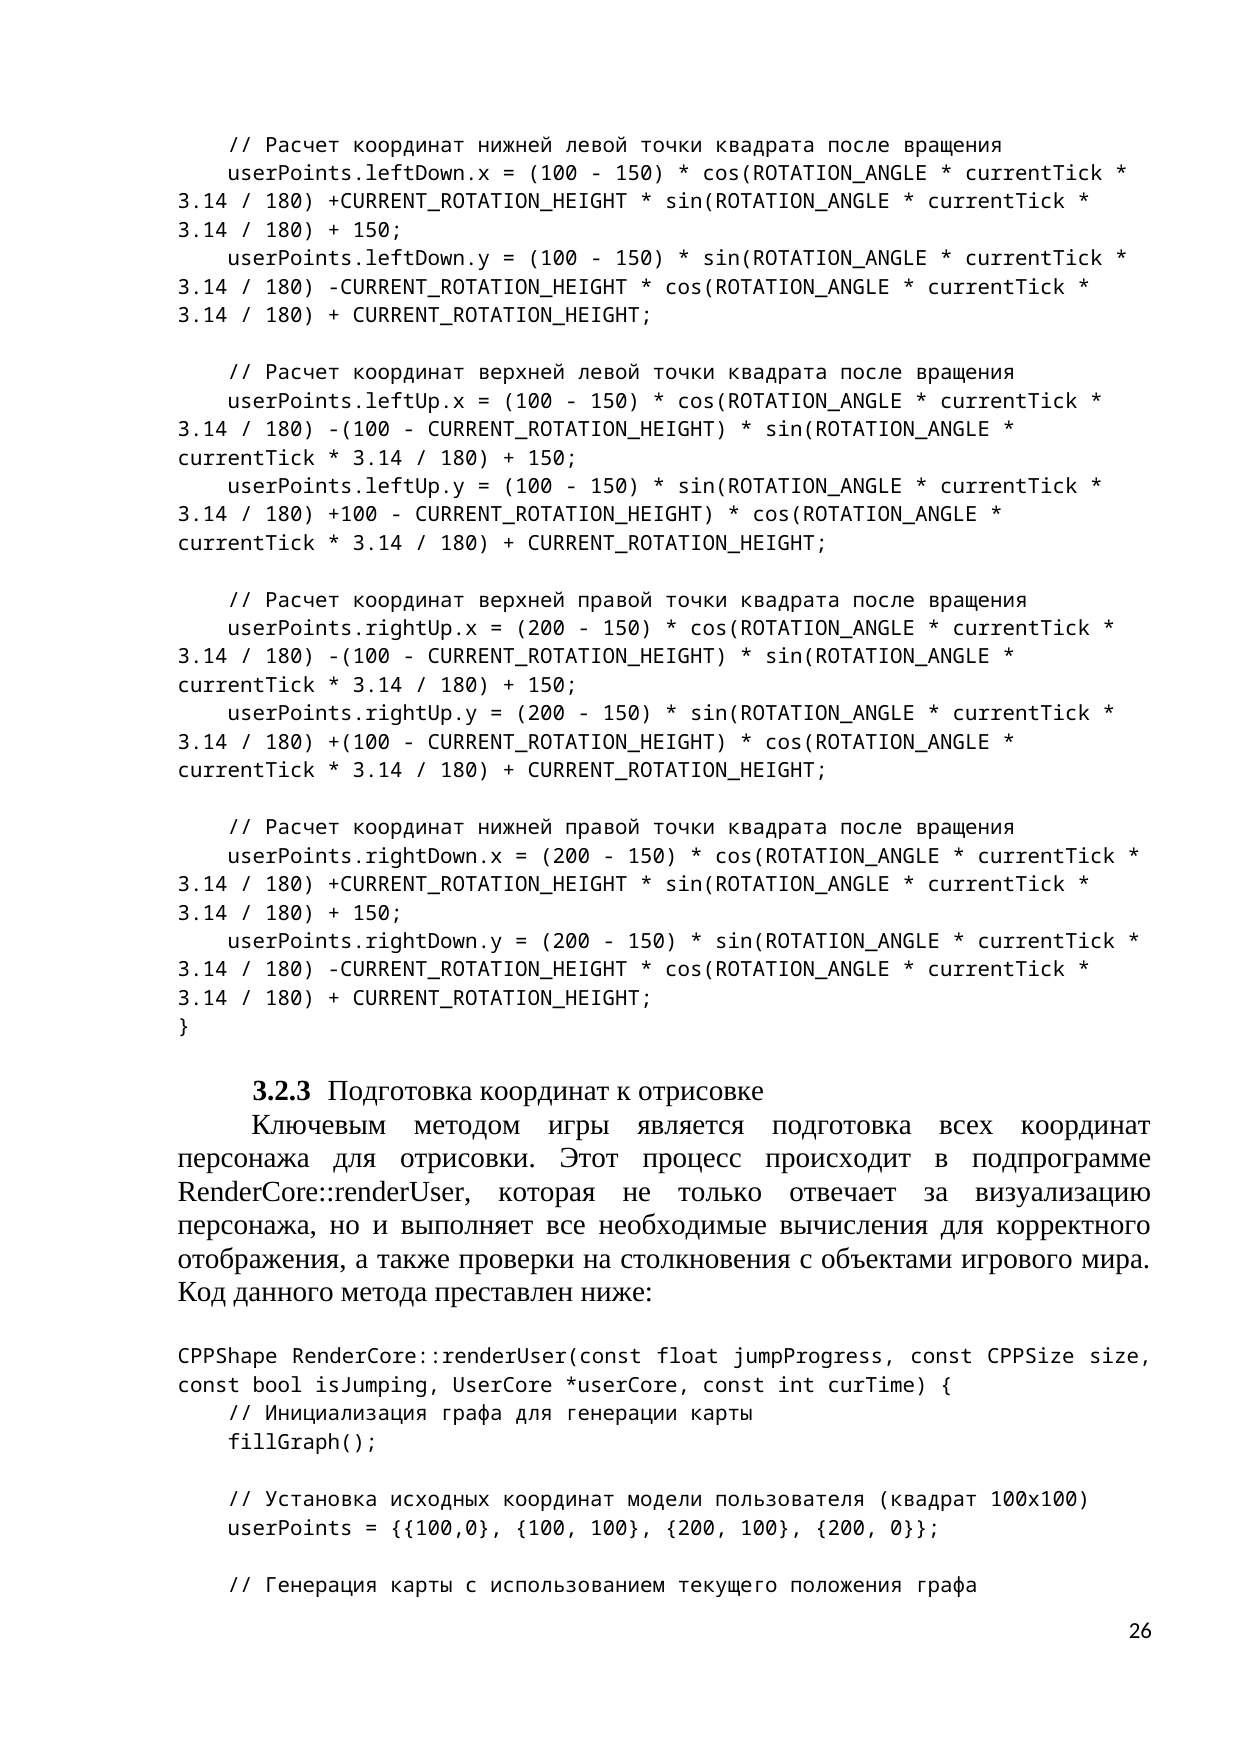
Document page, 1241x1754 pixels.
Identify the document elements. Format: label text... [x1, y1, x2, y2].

text userPoints.rightUp.x = (200 - 150) * cos(ROTATION_ANGLE * currentTick * 3.14 / 180) -(100 - CURRENT_ROTATION_HEIGHT) * sin(ROTATION_ANGLE * currentTick * 3.14 / 180) + 150; [177, 613, 1152, 698]
text userPoints.rightDown.x = (200 - 150) * cos(ROTATION_ANGLE * currentTick * 3.14 / 180) +CURRENT_ROTATION_HEIGHT * sin(ROTATION_ANGLE * currentTick * 3.14 / 180) + 150; [177, 841, 1152, 926]
text Ключевым методом игры является подготовка всех координат персонажа для отрисовки. Этот процесс происходит в подпрограмме RenderCore::renderUser, которая не только отвечает за визуализацию персонажа, но и выполняет все необходимые вычисления для корректного отображения, а также проверки на столкновения с объектами игрового мира. Код данного метода преставлен ниже: [177, 1107, 1152, 1308]
text // Расчет координат нижней правой точки квадрата после вращения [177, 812, 1152, 841]
text // Расчет координат верхней правой точки квадрата после вращения [177, 585, 1152, 613]
text CPPShape RenderCore::renderUser(const float jumpProgress, const CPPSize size, const bool isJumping, UserCore *userCore, const int curTime) { [177, 1342, 1152, 1398]
text // Генерация карты с использованием текущего положения графа [177, 1570, 1152, 1598]
text userPoints.rightUp.y = (200 - 150) * sin(ROTATION_ANGLE * currentTick * 3.14 / 180) +(100 - CURRENT_ROTATION_HEIGHT) * cos(ROTATION_ANGLE * currentTick * 3.14 / 180) + CURRENT_ROTATION_HEIGHT; [177, 698, 1152, 784]
text fillGraph(); [177, 1427, 1152, 1455]
text userPoints.leftUp.x = (100 - 150) * cos(ROTATION_ANGLE * currentTick * 3.14 / 180) -(100 - CURRENT_ROTATION_HEIGHT) * sin(ROTATION_ANGLE * currentTick * 3.14 / 180) + 150; [177, 386, 1152, 471]
text userPoints.rightDown.y = (200 - 150) * sin(ROTATION_ANGLE * currentTick * 3.14 / 180) -CURRENT_ROTATION_HEIGHT * cos(ROTATION_ANGLE * currentTick * 3.14 / 180) + CURRENT_ROTATION_HEIGHT; [177, 926, 1152, 1011]
text userPoints.leftUp.y = (100 - 150) * sin(ROTATION_ANGLE * currentTick * 3.14 / 180) +100 - CURRENT_ROTATION_HEIGHT) * cos(ROTATION_ANGLE * currentTick * 3.14 / 180) + CURRENT_ROTATION_HEIGHT; [177, 471, 1152, 556]
text userPoints.leftDown.y = (100 - 150) * sin(ROTATION_ANGLE * currentTick * 3.14 / 180) -CURRENT_ROTATION_HEIGHT * cos(ROTATION_ANGLE * currentTick * 3.14 / 180) + CURRENT_ROTATION_HEIGHT; [177, 243, 1152, 329]
text // Инициализация графа для генерации карты [177, 1398, 1152, 1427]
text // Расчет координат верхней левой точки квадрата после вращения [177, 357, 1152, 386]
text userPoints = {{100,0}, {100, 100}, {200, 100}, {200, 0}}; [177, 1513, 1152, 1541]
text // Установка исходных координат модели пользователя (квадрат 100x100) [177, 1484, 1152, 1513]
list Подготовка координат к отрисовке [252, 1073, 1152, 1107]
text } [177, 1011, 1152, 1040]
text // Расчет координат нижней левой точки квадрата после вращения [177, 130, 1152, 158]
text userPoints.leftDown.x = (100 - 150) * cos(ROTATION_ANGLE * currentTick * 3.14 / 180) +CURRENT_ROTATION_HEIGHT * sin(ROTATION_ANGLE * currentTick * 3.14 / 180) + 150; [177, 158, 1152, 243]
